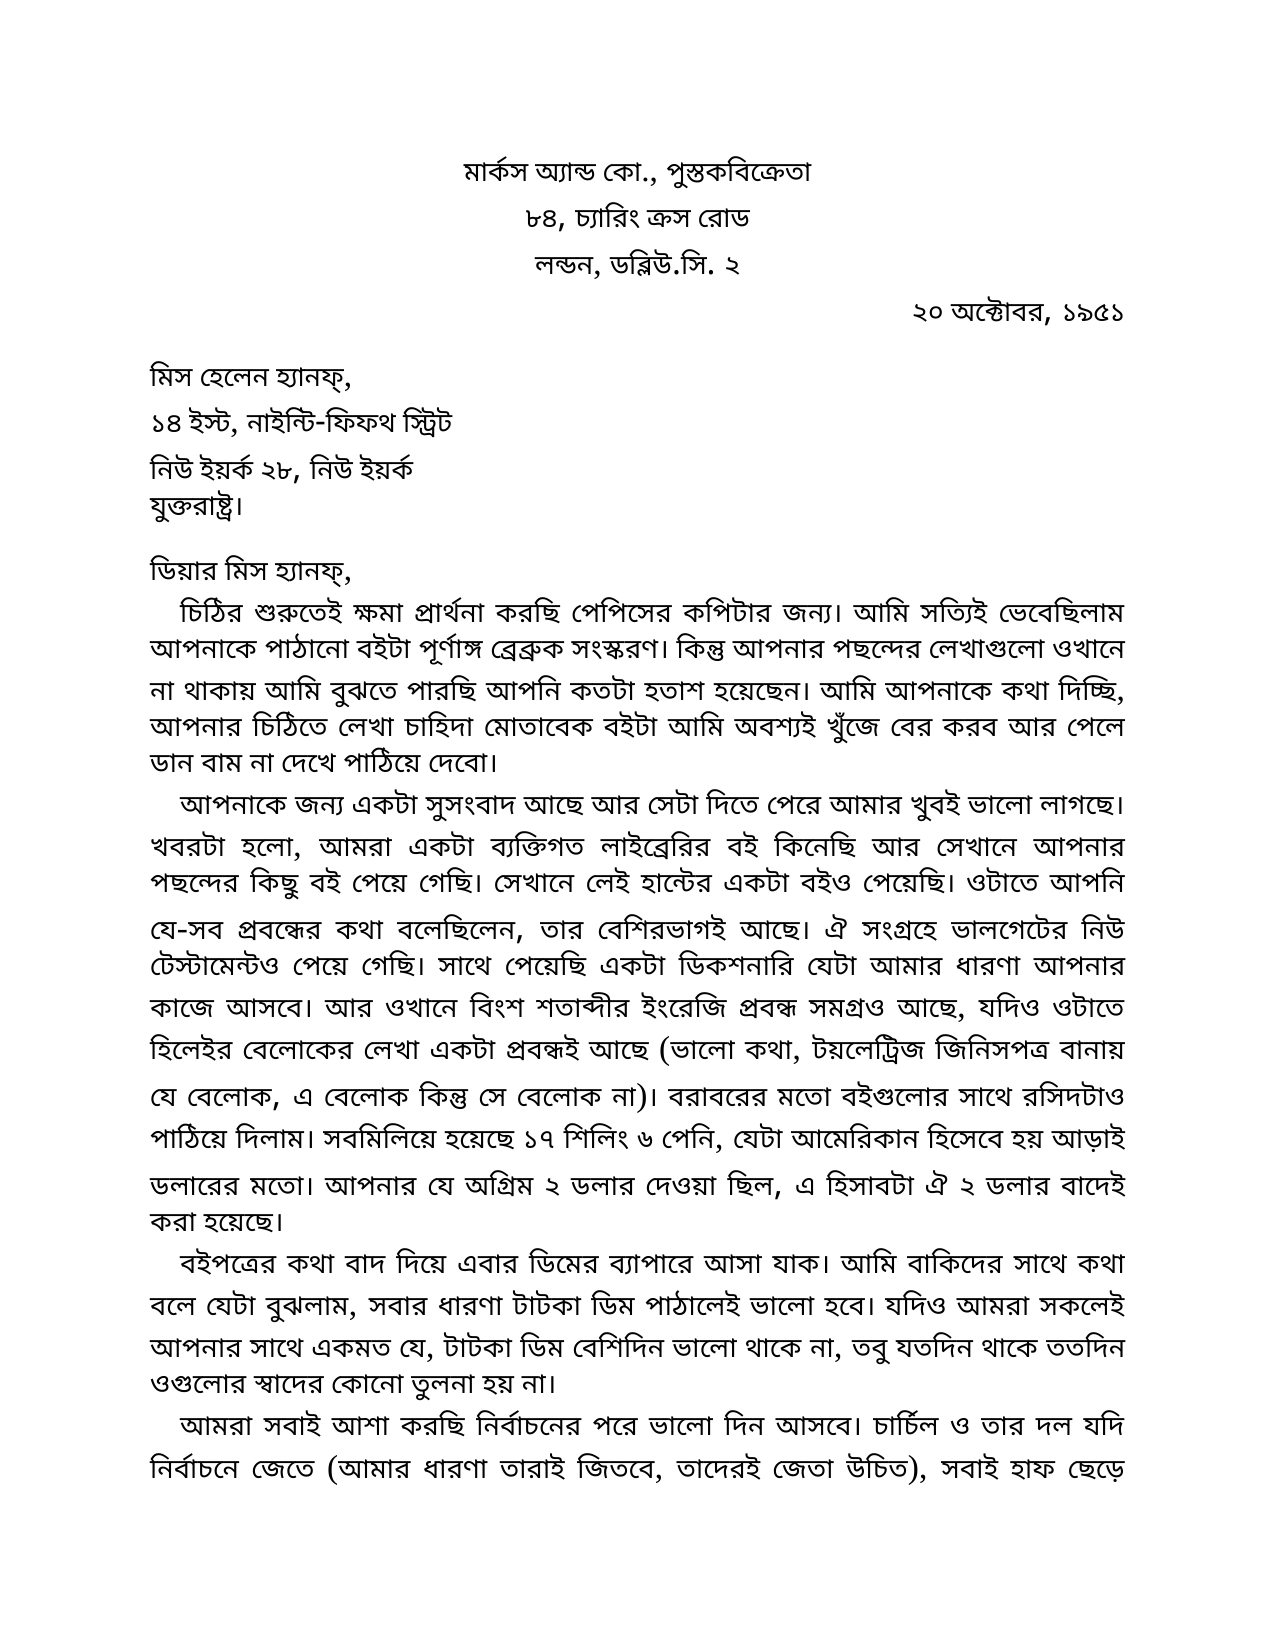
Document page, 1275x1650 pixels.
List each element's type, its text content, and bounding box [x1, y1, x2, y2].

text মিস হেলেন হ্যানফ্, [150, 355, 1125, 397]
text নিউ ইয়র্ক ২৮, নিউ ইয়র্ক [150, 444, 1125, 490]
text ৮৪, চ্যারিং ক্রস রোড [150, 192, 1125, 239]
text চিঠির শুরুতেই ক্ষমা প্রার্থনা করছি পেপিসের কপিটার জন্য। আমি সত্যিই ভেবেছিলাম আপনাকে পাঠানো বইটা পূর্ণাঙ্গ ব্রেব্রুক সংস্করণ। কিন্তু আপনার পছন্দের লেখাগুলো ওখানে না থাকায় আমি বুঝতে পারছি আপনি কতটা হতাশ হয়েছেন। আমি আপনাকে কথা দিচ্ছি, আপনার চিঠিতে লেখা চাহিদা মোতাবেক বইটা আমি অবশ্যই খুঁজে বের করব আর পেলে ডান বাম না দেখে পাঠিয়ে দেবো। [150, 597, 1125, 783]
text ২০ অক্টোবর, ১৯৫১ [150, 286, 1125, 332]
text ১৪ ইস্ট, নাইন্টি-ফিফথ স্ট্রিট [150, 397, 1125, 444]
text আপনাকে জন্য একটা সুসংবাদ আছে আর সেটা দিতে পেরে আমার খুবই ভালো লাগছে। খবরটা হলো, আমরা একটা ব্যক্তিগত লাইব্রেরির বই কিনেছি আর সেখানে আপনার পছন্দের কিছু বই পেয়ে গেছি। সেখানে লেই হান্টের একটা বইও পেয়েছি। ওটাতে আপনি যে-সব প্রবন্ধের কথা বলেছিলেন, তার বেশিরভাগই আছে। ঐ সংগ্রহে ভালগেটের নিউ টেস্টামেন্টও পেয়ে গেছি। সাথে পেয়েছি একটা ডিকশনারি যেটা আমার ধারণা আপনার কাজে আসবে। আর ওখানে বিংশ শতাব্দীর ইংরেজি প্রবন্ধ সমগ্রও আছে, যদিও ওটাতে হিলেইর বেলোকের লেখা একটা প্রবন্ধই আছে (ভালো কথা, টয়লেট্রিজ জিনিসপত্র বানায় যে বেলোক, এ বেলোক কিন্তু সে বেলোক না)। বরাবরের মতো বইগুলোর সাথে রসিদটাও পাঠিয়ে দিলাম। সবমিলিয়ে হয়েছে ১৭ শিলিং ৬ পেনি, যেটা আমেরিকান হিসেবে হয় আড়াই ডলারের মতো। আপনার যে অগ্রিম ২ ডলার দেওয়া ছিল, এ হিসাবটা ঐ ২ ডলার বাদেই করা হয়েছে। [150, 790, 1125, 1242]
text মার্কস অ্যান্ড কো., পুস্তকবিক্রেতা [150, 150, 1125, 192]
text যুক্তরাষ্ট্র। [150, 490, 1125, 526]
text লন্ডন, ডব্লিউ.সি. ২ [150, 239, 1125, 286]
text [150, 1411, 1125, 1489]
text বইপত্রের কথা বাদ দিয়ে এবার ডিমের ব্যাপারে আসা যাক। আমি বাকিদের সাথে কথা বলে যেটা বুঝলাম, সবার ধারণা টাটকা ডিম পাঠালেই ভালো হবে। যদিও আমরা সকলেই আপনার সাথে একমত যে, টাটকা ডিম বেশিদিন ভালো থাকে না, তবু যতদিন থাকে ততদিন ওগুলোর স্বাদের কোনো তুলনা হয় না। [150, 1248, 1125, 1405]
text ডিয়ার মিস হ্যানফ্, [150, 549, 1125, 591]
